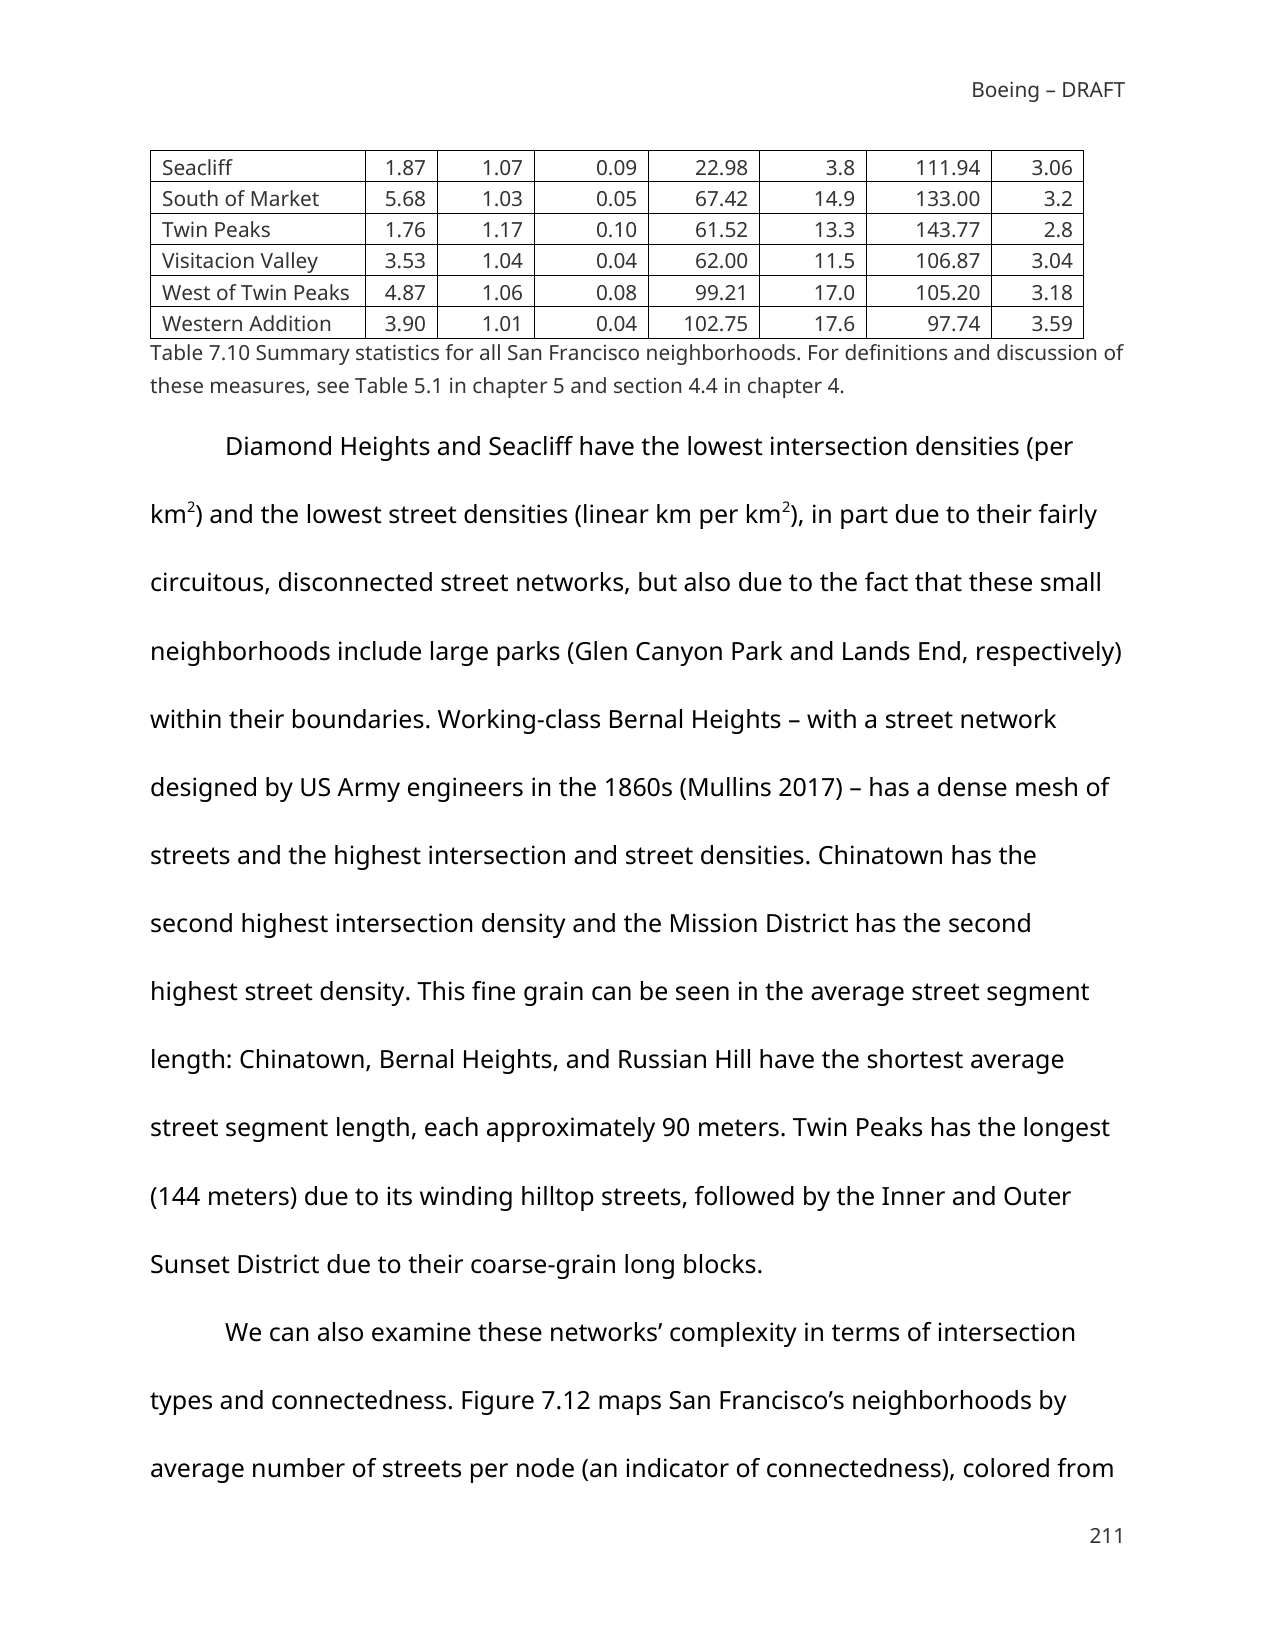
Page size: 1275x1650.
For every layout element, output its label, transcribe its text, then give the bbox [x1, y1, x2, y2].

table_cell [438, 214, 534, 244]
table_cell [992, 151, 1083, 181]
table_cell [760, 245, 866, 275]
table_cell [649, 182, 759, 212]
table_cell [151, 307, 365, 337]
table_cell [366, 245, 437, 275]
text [150, 1314, 1125, 1485]
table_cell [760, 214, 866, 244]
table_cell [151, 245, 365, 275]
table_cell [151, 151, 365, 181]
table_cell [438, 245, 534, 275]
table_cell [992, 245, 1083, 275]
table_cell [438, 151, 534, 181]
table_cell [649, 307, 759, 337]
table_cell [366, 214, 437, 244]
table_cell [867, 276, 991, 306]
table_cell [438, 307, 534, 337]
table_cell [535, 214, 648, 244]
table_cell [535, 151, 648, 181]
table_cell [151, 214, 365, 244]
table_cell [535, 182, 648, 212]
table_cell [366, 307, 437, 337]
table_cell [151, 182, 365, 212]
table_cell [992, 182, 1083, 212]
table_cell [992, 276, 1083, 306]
text Diamond Heights and Seacliff have the lowest intersection densities (per km2) and the lowest street densities (linear km per km2), in part due to their fairly circuitous, disconnected street networks, but also due to the fact that these small neighborhoods include large parks (Glen Canyon Park and Lands End, respectively) within their boundaries. Working-class Bernal Heights – with a street network designed by US Army engineers in the 1860s (Mullins 2017) – has a dense mesh of streets and the highest intersection and street densities. Chinatown has the second highest intersection density and the Mission District has the second highest street density. This fine grain can be seen in the average street segment length: Chinatown, Bernal Heights, and Russian Hill have the shortest average street segment length, each approximately 90 meters. Twin Peaks has the longest (144 meters) due to its winding hilltop streets, followed by the Inner and Outer Sunset District due to their coarse-grain long blocks. [150, 429, 1125, 1280]
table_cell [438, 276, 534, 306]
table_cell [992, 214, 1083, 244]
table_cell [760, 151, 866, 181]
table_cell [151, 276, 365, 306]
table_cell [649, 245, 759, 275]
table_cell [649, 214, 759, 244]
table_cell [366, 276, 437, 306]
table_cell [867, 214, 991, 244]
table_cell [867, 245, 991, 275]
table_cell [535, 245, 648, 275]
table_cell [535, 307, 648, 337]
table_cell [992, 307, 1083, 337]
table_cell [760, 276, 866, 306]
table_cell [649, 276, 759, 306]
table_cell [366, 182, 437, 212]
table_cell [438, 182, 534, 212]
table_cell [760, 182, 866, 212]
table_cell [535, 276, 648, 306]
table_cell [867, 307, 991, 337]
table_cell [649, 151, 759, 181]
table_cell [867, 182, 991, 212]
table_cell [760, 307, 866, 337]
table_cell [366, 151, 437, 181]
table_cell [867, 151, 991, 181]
